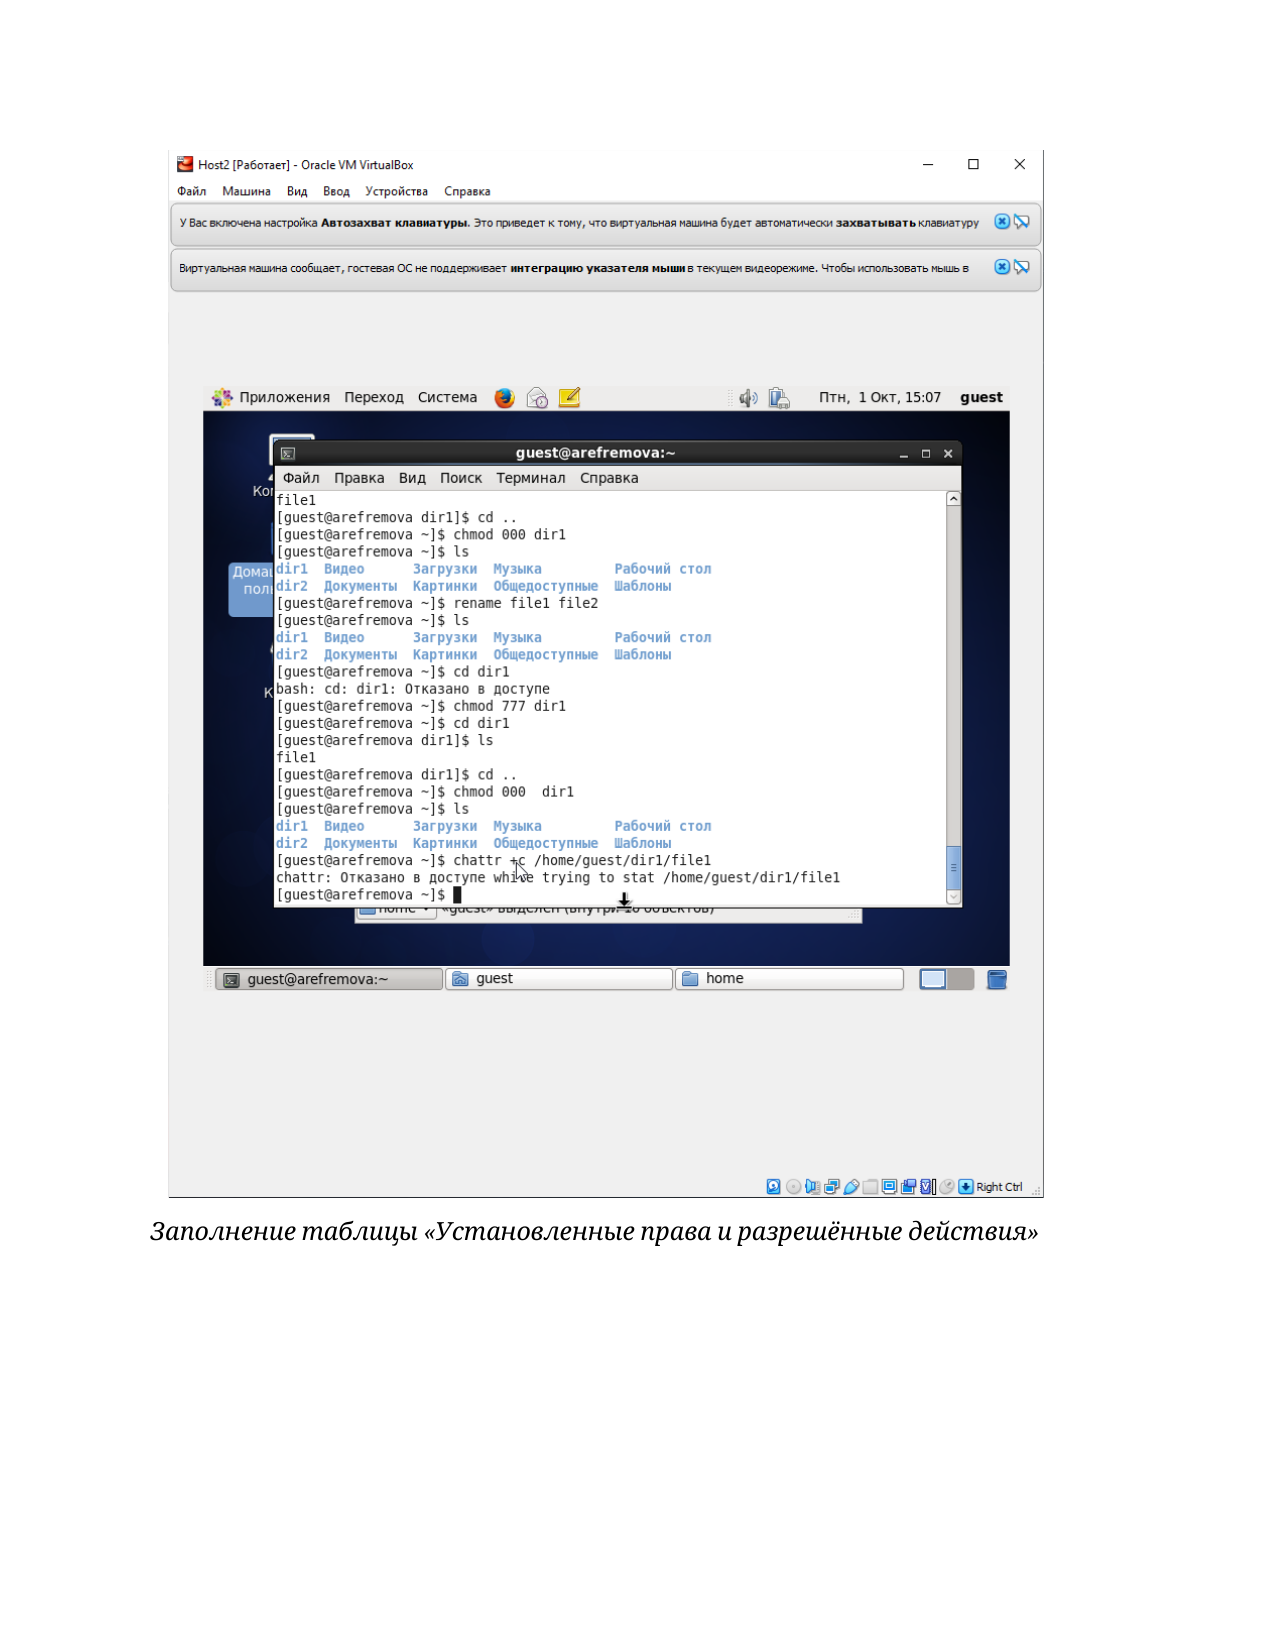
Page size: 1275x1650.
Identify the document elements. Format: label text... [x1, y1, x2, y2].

picture [168, 150, 1044, 1198]
text Заполнение таблицы «Установленные права и разрешённые действия» [150, 1218, 1125, 1247]
